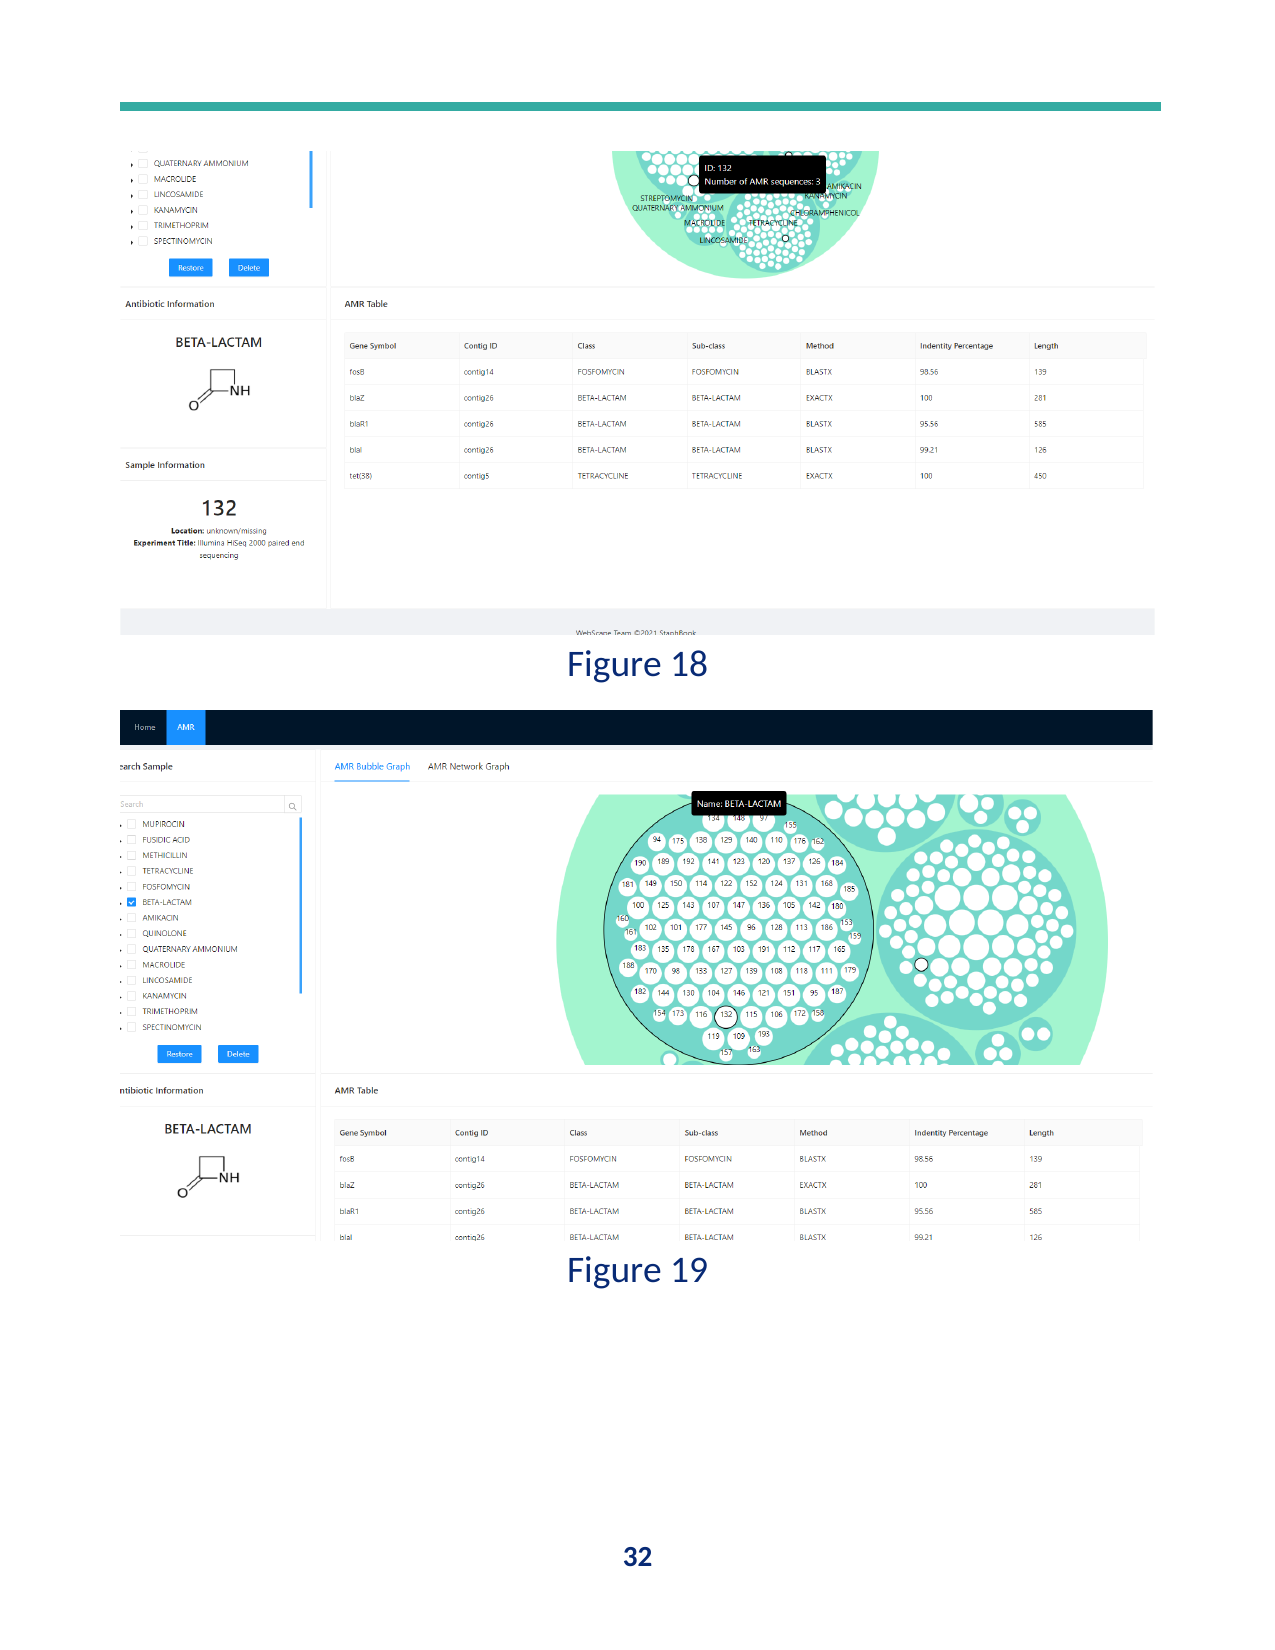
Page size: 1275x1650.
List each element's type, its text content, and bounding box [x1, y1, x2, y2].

picture [120, 710, 1153, 1241]
subtitle Figure 19 [120, 1246, 1155, 1292]
picture [120, 151, 1155, 635]
subtitle Figure 18 [120, 640, 1155, 686]
